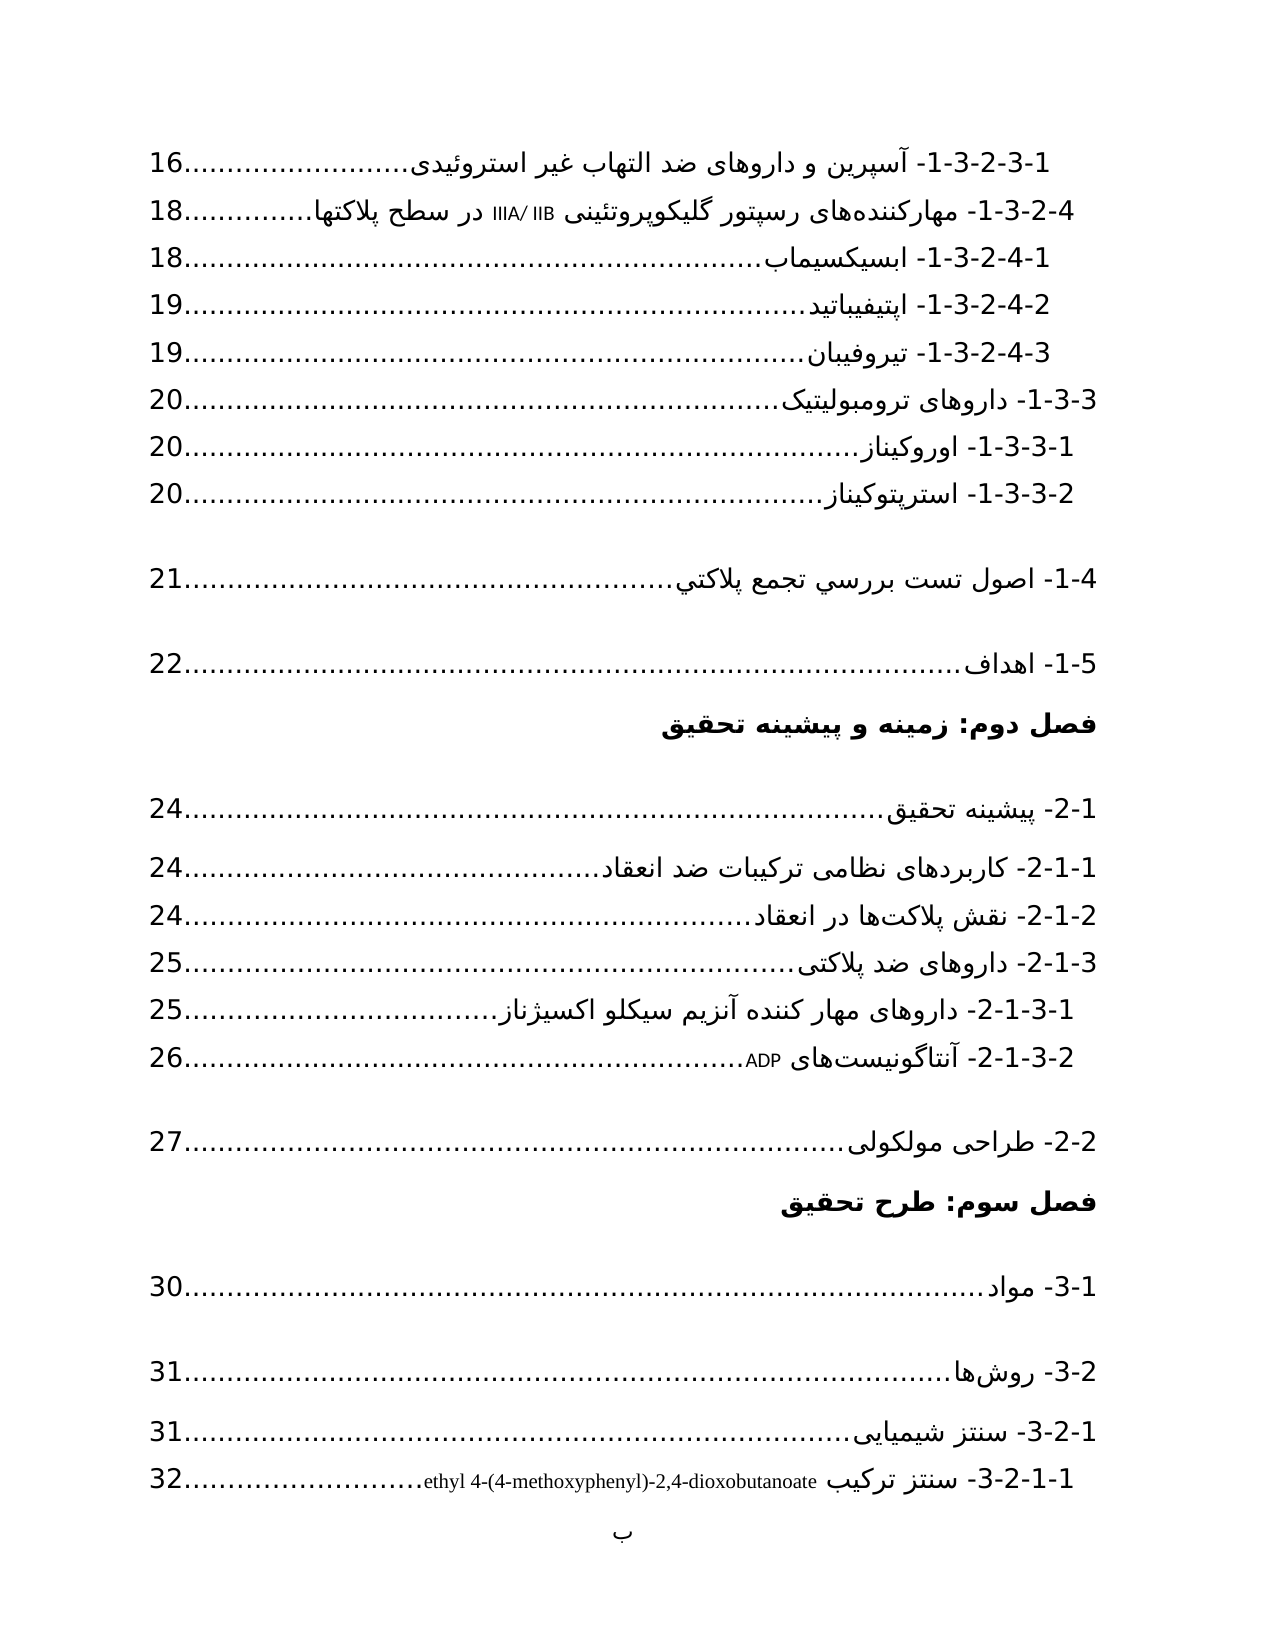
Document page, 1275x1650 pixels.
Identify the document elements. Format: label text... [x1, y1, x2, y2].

text 1-4- اصول تست بررسي تجمع پلاكتي 21 [148, 563, 1098, 595]
text 1-3-2-4-2- اپتیفیباتید 19 [148, 289, 1051, 321]
text 2-1-1- کاربردهای نظامی ترکیبات ضد انعقاد 24 [148, 853, 1098, 884]
text فصل دوم: زمینه و پیشینه تحقیق [148, 708, 1098, 740]
text 3-2- روش‌ها 31 [148, 1356, 1098, 1388]
text 1-3-2-3-1- آسپرین و داروهای ضد التهاب غیر استروئیدی 16 [148, 148, 1051, 179]
text 1-3-3-1- اوروکیناز 20 [148, 431, 1075, 463]
text 3-2-1- سنتز شیمیایی 31 [148, 1416, 1098, 1447]
text 2-2- طراحی مولکولی 27 [148, 1127, 1098, 1158]
text 2-1-3-2- آنتاگونیست‌های ADP 26 [148, 1042, 1075, 1073]
text 1-3-3-2- استرپتوکیناز 20 [148, 479, 1075, 510]
text 1-3-2-4-1- ابسیکسیماب 18 [148, 242, 1051, 274]
text 2-1-3-1- داروهای مهار کننده آنزیم سیکلو اکسیژناز 25 [148, 994, 1075, 1026]
text فصل سوم: طرح تحقیق [148, 1186, 1098, 1218]
text 1-3-2-4-3- تیروفیبان 19 [148, 337, 1051, 368]
text 1-5- اهداف 22 [148, 648, 1098, 680]
text 1-3-2-4- مهارکننده‌های رسپتور گلیکوپروتئینی IIIA/ IIB در سطح پلاکتها 18 [148, 195, 1075, 227]
text 2-1- پیشینه تحقیق 24 [148, 793, 1098, 824]
text 3-1- مواد 30 [148, 1271, 1098, 1303]
text 3-2-1-1- سنتز ترکیب ethyl 4-(4-methoxyphenyl)-2,4-dioxobutanoate 32 [148, 1463, 1075, 1495]
text 1-3-3- داروهای ترومبولیتیک 20 [148, 384, 1098, 416]
text 2-1-2- نقش پلاکت‌ها در انعقاد 24 [148, 900, 1098, 932]
text 2-1-3- داروهای ضد پلاکتی 25 [148, 947, 1098, 979]
